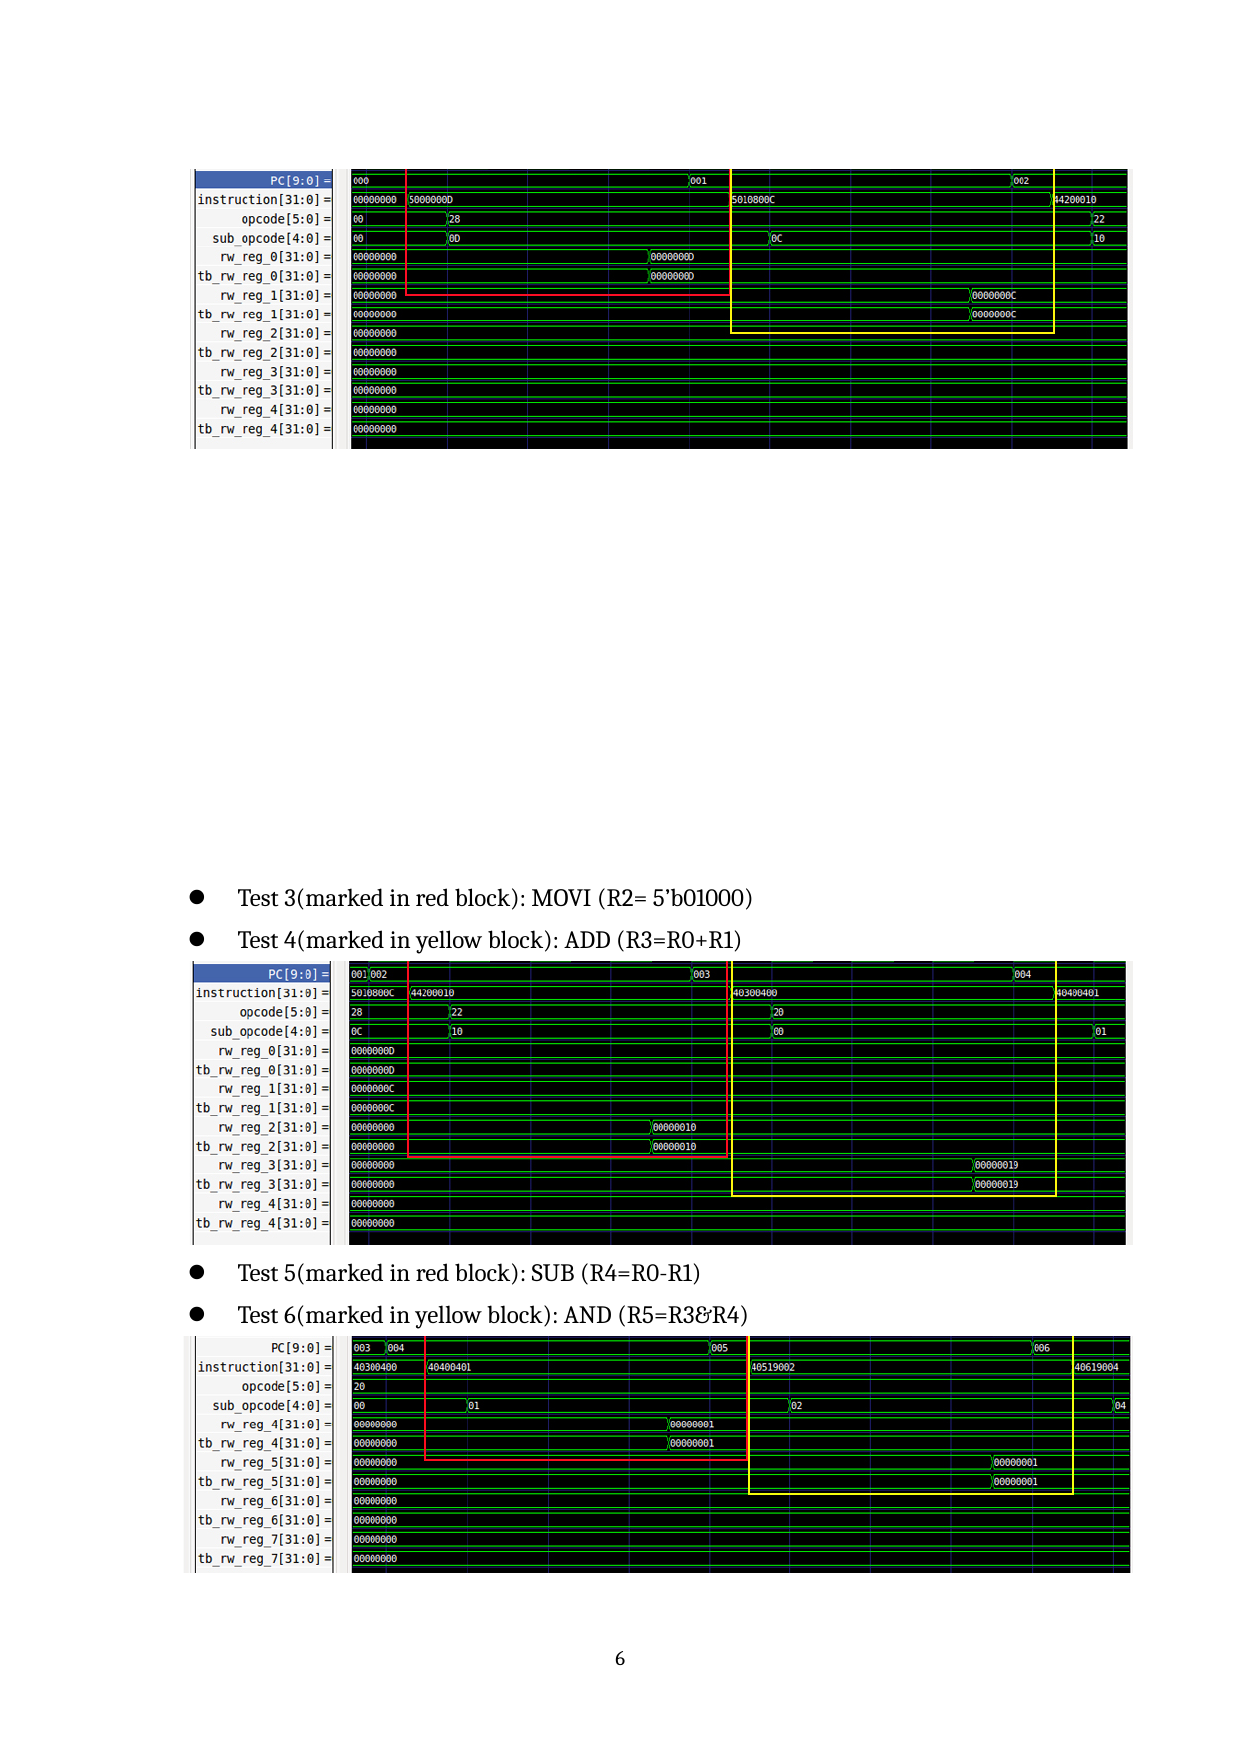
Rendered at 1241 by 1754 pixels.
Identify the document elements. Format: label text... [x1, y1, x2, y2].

list Test 4(marked in yellow block): ADD (R3=R0+R1) [187, 919, 1053, 961]
list Test 5(marked in red block): SUB (R4=R0-R1) [187, 1253, 1053, 1294]
picture [190, 169, 1133, 449]
picture [189, 961, 1133, 1245]
list Test 6(marked in yellow block): AND (R5=R3&R4) [187, 1294, 1053, 1336]
list Test 3(marked in red block): MOVI (R2= 5’b01000) [187, 878, 1053, 919]
picture [183, 1336, 1133, 1573]
